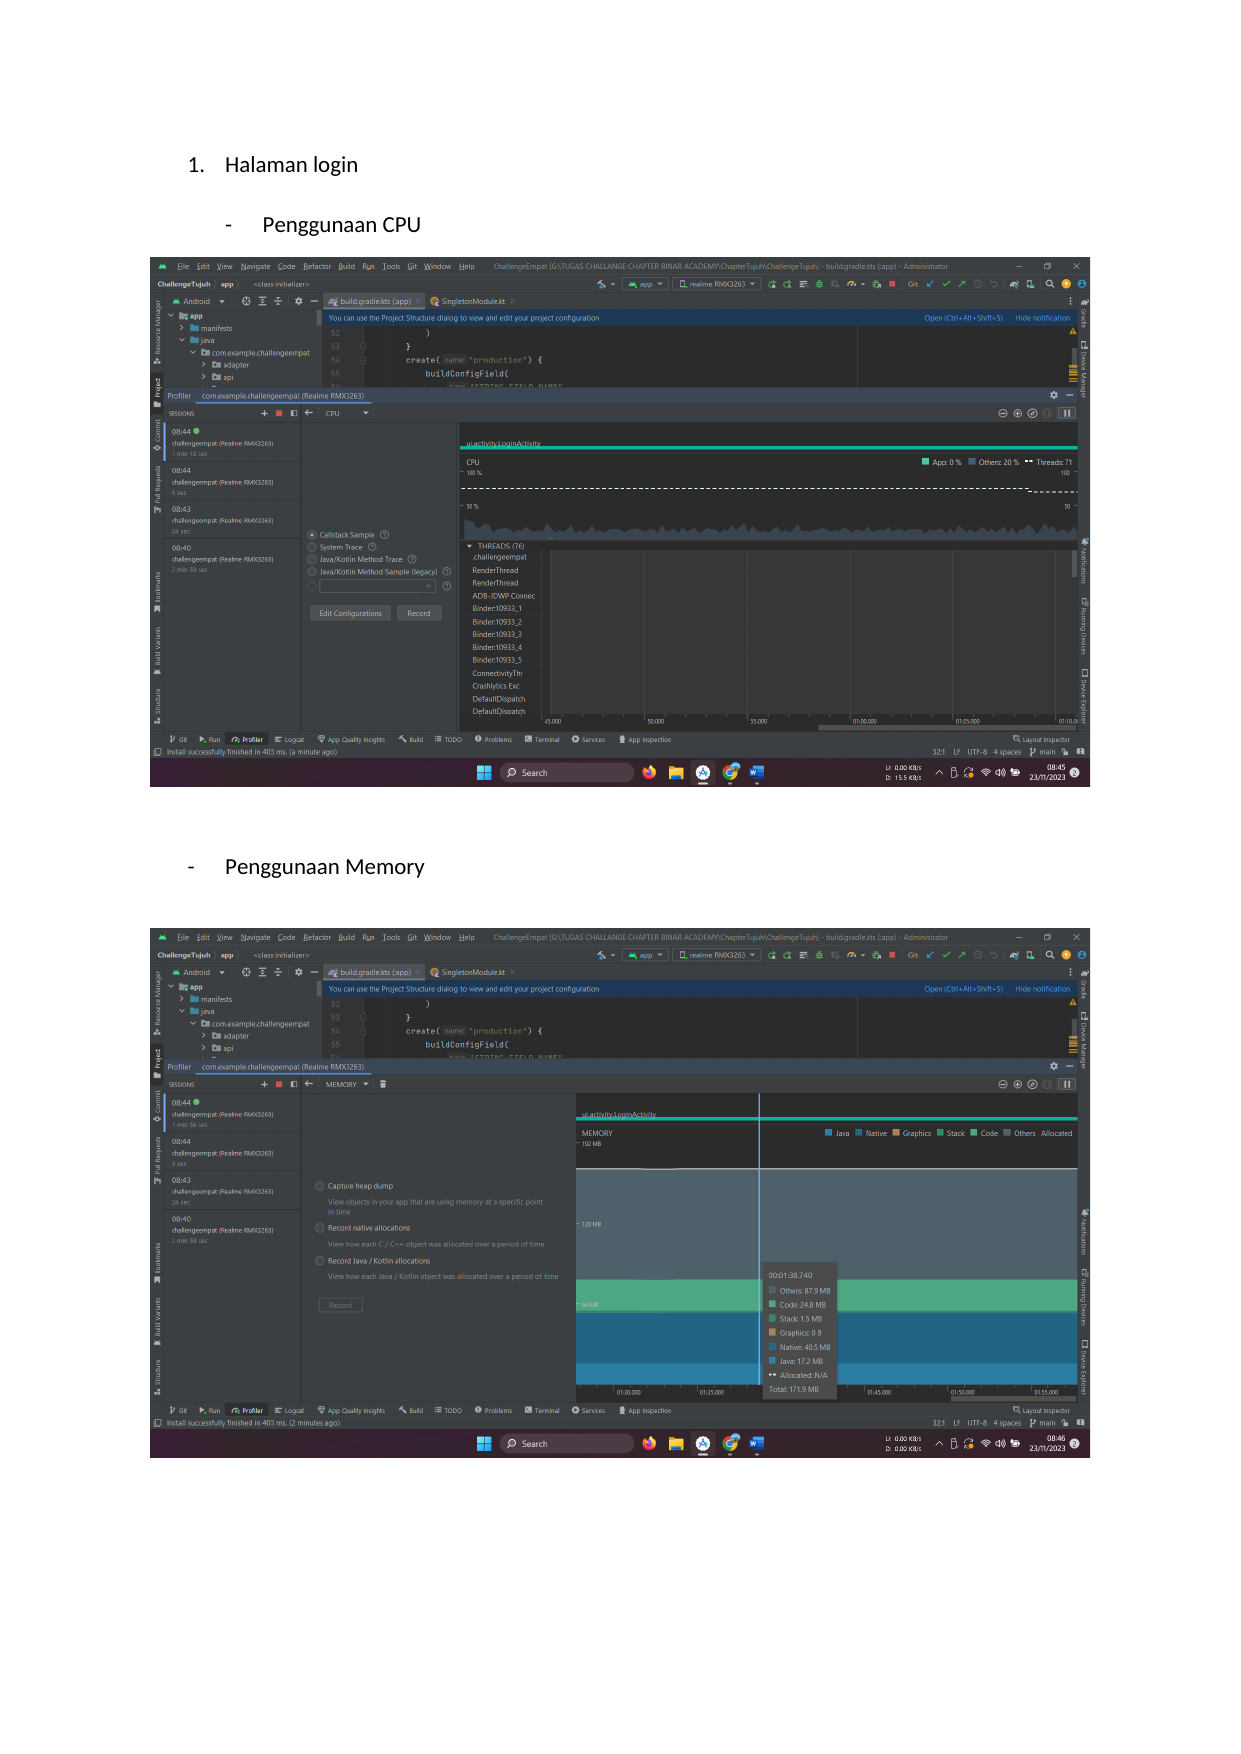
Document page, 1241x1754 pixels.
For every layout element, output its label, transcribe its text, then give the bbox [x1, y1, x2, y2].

picture [150, 928, 1091, 1458]
list Halaman login [187, 150, 1090, 208]
picture [150, 257, 1091, 787]
list Penggunaan CPU [225, 210, 1090, 238]
list Penggunaan Memory [187, 852, 1090, 880]
